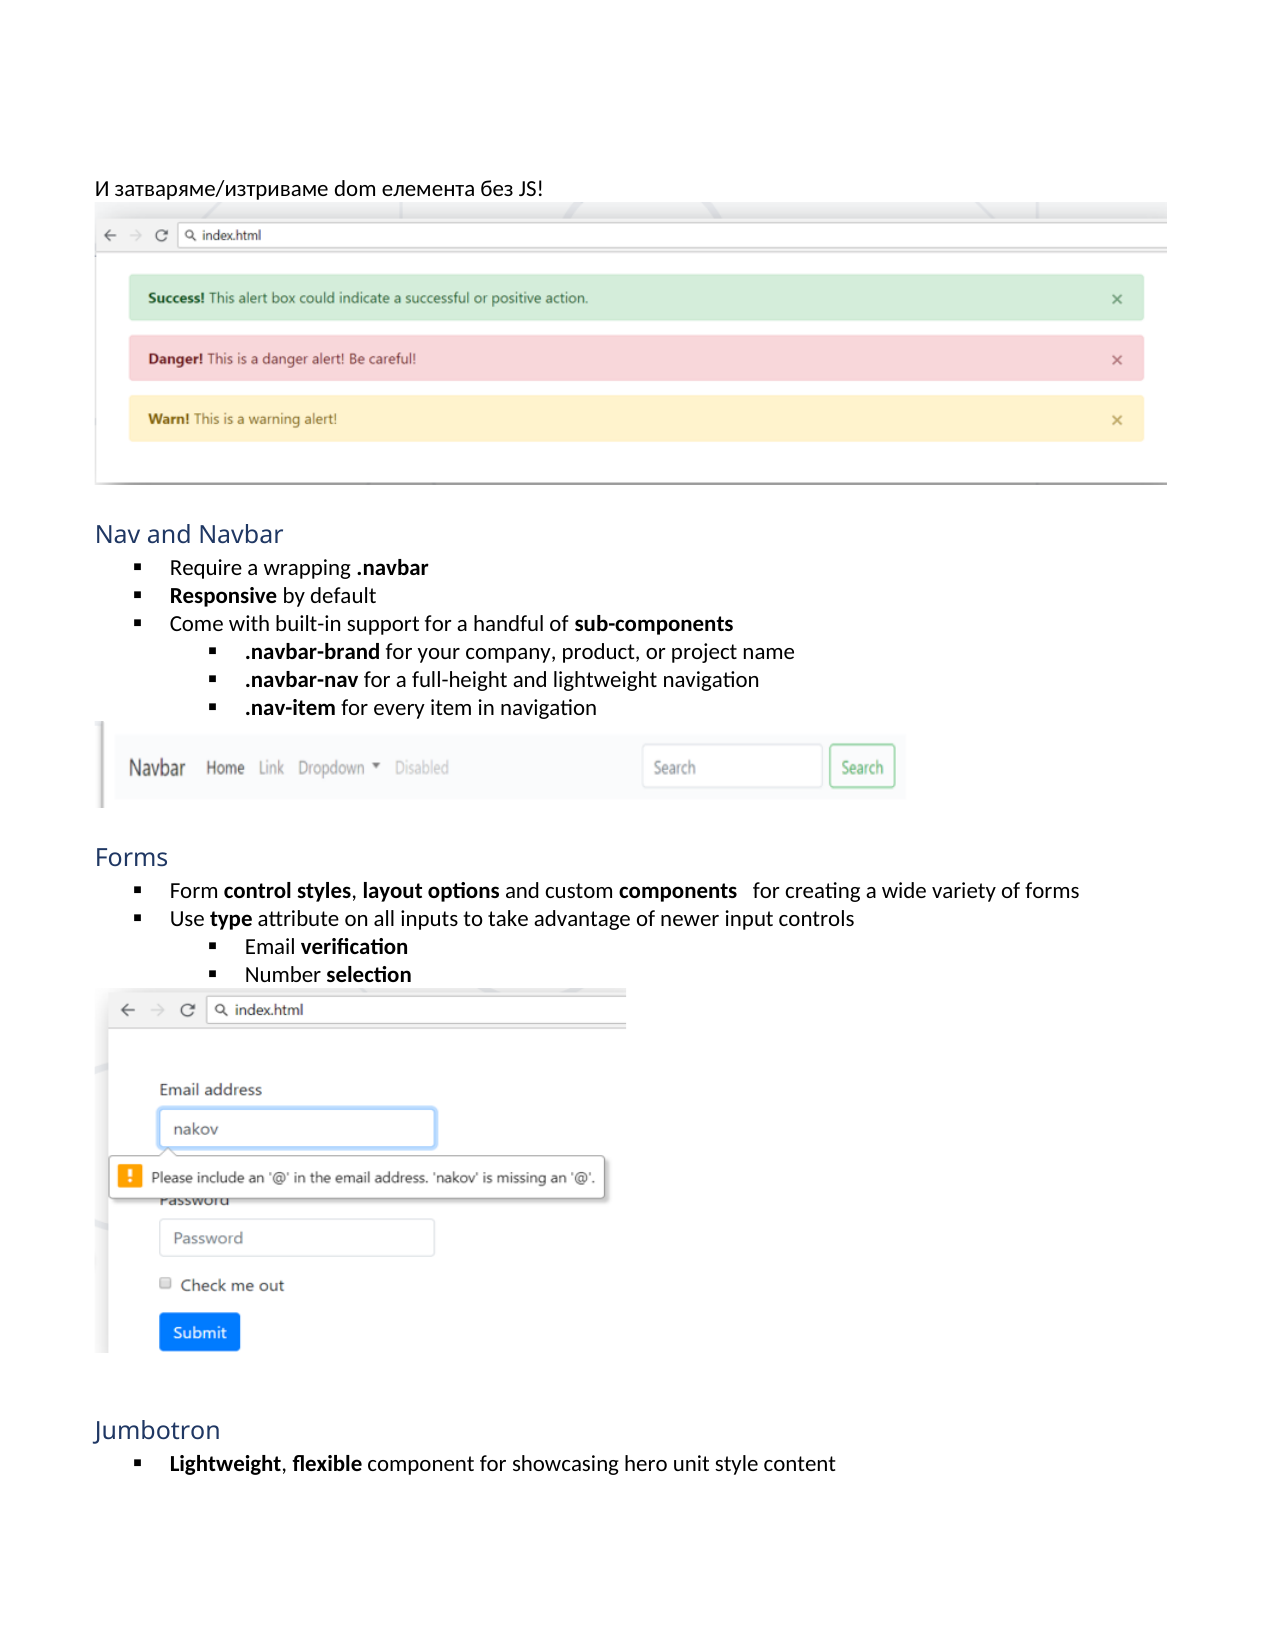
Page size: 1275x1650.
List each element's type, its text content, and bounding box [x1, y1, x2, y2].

subtitle Jumbotron [94, 1412, 1198, 1446]
picture [94, 988, 627, 1353]
list Come with built-in support for a handful of sub-components [132, 609, 1198, 637]
list .nav-item for every item in navigation [207, 693, 1198, 722]
subtitle Forms [94, 839, 1198, 874]
list .navbar-brand for your company, product, or project name [207, 637, 1198, 666]
list Use type attribute on all inputs to take advantage of newer input controls [132, 904, 1198, 932]
list Lightweight, flexible component for showcasing hero unit style content [132, 1449, 1198, 1477]
list Responsive by default [132, 581, 1198, 609]
list .navbar-nav for a full-height and lightweight navigation [207, 666, 1198, 693]
picture [94, 721, 909, 808]
list Email verification [207, 932, 1198, 960]
list Require a wrapping .navbar [132, 553, 1198, 581]
subtitle Nav and Navbar [94, 517, 1198, 551]
picture [94, 202, 1167, 485]
list Number selection [207, 960, 1198, 988]
text И затваряме/изтриваме dom елемента без JS! [94, 174, 1198, 202]
list Form control styles, layout options and custom components for creating a wide variety of forms [132, 876, 1198, 904]
